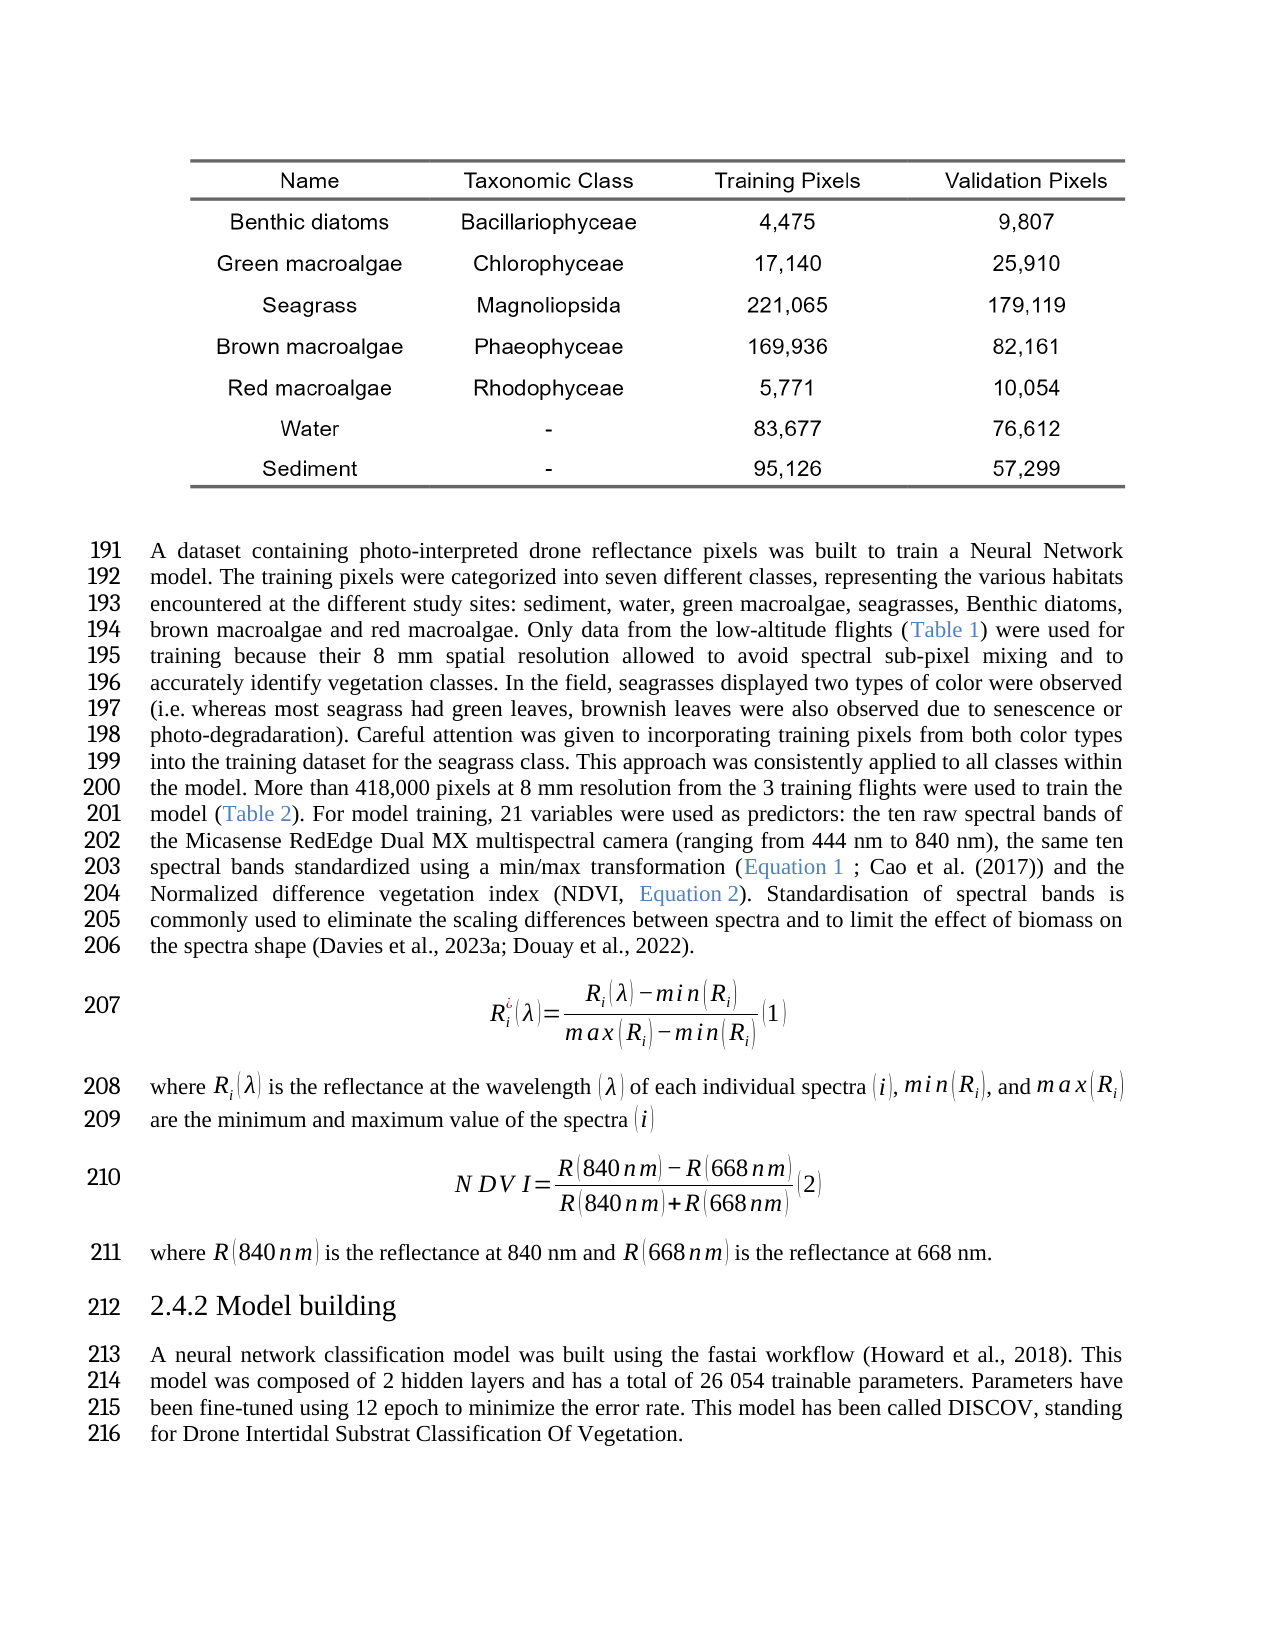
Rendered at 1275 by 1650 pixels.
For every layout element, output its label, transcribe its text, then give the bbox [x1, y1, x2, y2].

subtitle 2.4.2 Model building [150, 1288, 1125, 1322]
text A neural network classification model was built using the fastai workflow (Howard et al., 2018). This model was composed of 2 hidden layers and has a total of 26 054 trainable parameters. Parameters have been fine-tuned using 12 epoch to minimize the error rate. This model has been called DISCOV, standing for Drone Intertidal Substrat Classification Of Vegetation. [150, 1341, 1125, 1446]
text where is the reflectance at 840 nm and is the reflectance at 668 nm. [150, 1237, 1125, 1268]
text A dataset containing photo-interpreted drone reflectance pixels was built to train a Neural Network model. The training pixels were categorized into seven different classes, representing the various habitats encountered at the different study sites: sediment, water, green macroalgae, seagrasses, Benthic diatoms, brown macroalgae and red macroalgae. Only data from the low-altitude flights (Table 1) were used for training because their 8 mm spatial resolution allowed to avoid spectral sub-pixel mixing and to accurately identify vegetation classes. In the field, seagrasses displayed two types of color were observed (i.e. whereas most seagrass had green leaves, brownish leaves were also observed due to senescence or photo-degradaration). Careful attention was given to incorporating training pixels from both color types into the training dataset for the seagrass class. This approach was consistently applied to all classes within the model. More than 418,000 pixels at 8 mm resolution from the 3 training flights were used to train the model (Table 2). For model training, 21 variables were used as predictors: the ten raw spectral bands of the Micasense RedEdge Dual MX multispectral camera (ranging from 444 nm to 840 nm), the same ten spectral bands standardized using a min/max transformation (Equation 1 ; Cao et al. (2017)) and the Normalized difference vegetation index (NDVI, Equation 2). Standardisation of spectral bands is commonly used to eliminate the scaling differences between spectra and to limit the effect of biomass on the spectra shape (Davies et al., 2023a; Douay et al., 2022). [150, 537, 1125, 959]
text where is the reflectance at the wavelength of each individual spectra , , and are the minimum and maximum value of the spectra [150, 1069, 1125, 1134]
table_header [150, 150, 1125, 518]
picture [180, 150, 1125, 498]
